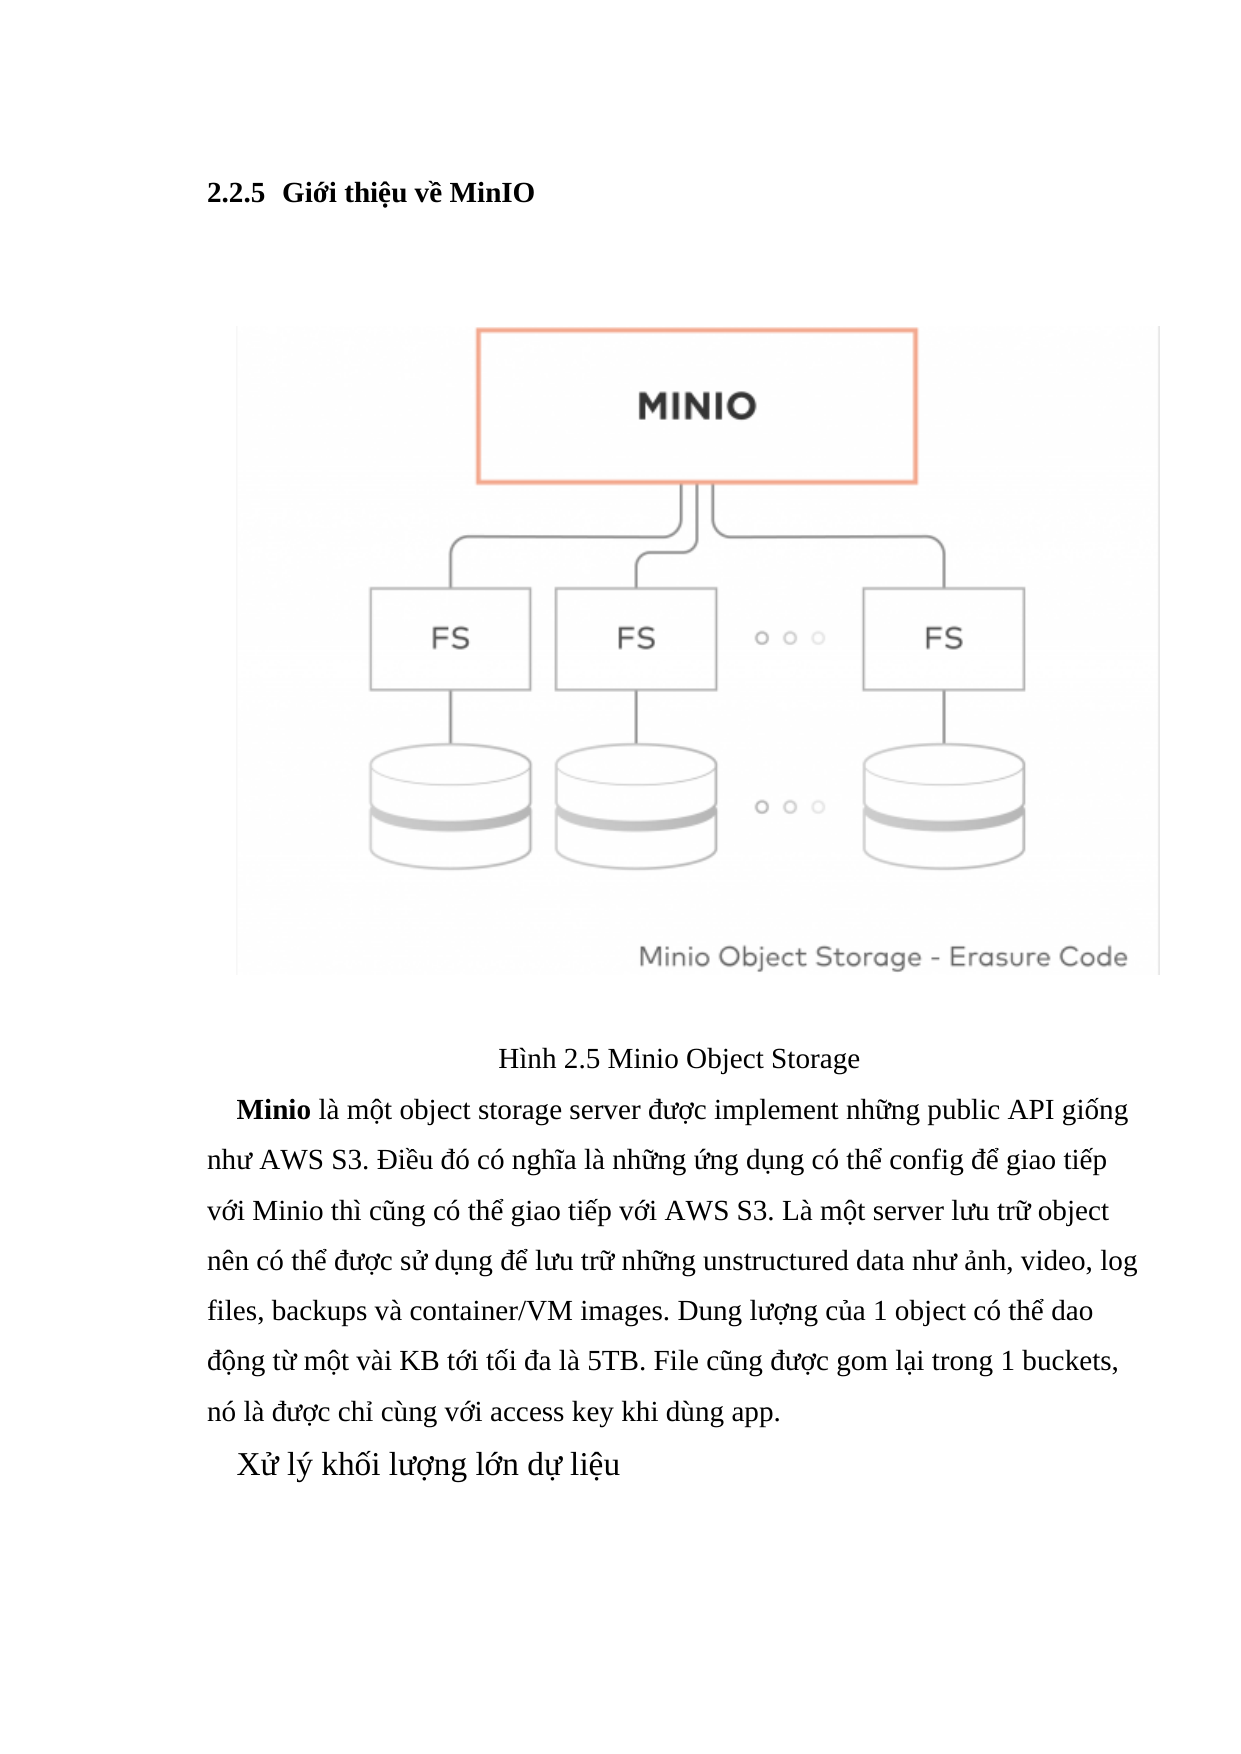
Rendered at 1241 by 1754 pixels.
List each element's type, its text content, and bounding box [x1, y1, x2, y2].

text Xử lý khối lượng lớn dự liệu [207, 1444, 1152, 1482]
picture [236, 326, 1160, 975]
text Hình 2.5 Minio Object Storage [207, 1042, 1152, 1075]
text Minio là một object storage server được implement những public API giống như AWS S3. Điều đó có nghĩa là những ứng dụng có thể config để giao tiếp với Minio thì cũng có thể giao tiếp với AWS S3. Là một server lưu trữ object nên có thể được sử dụng để lưu trữ những unstructured data như ảnh, video, log files, backups và container/VM images. Dung lượng của 1 object có thể dao động từ một vài KB tới tối đa là 5TB. File cũng được gom lại trong 1 buckets, nó là được chỉ cùng với access key khi dùng app. [207, 1092, 1152, 1427]
subtitle Giới thiệu về MinIO [207, 176, 1152, 209]
